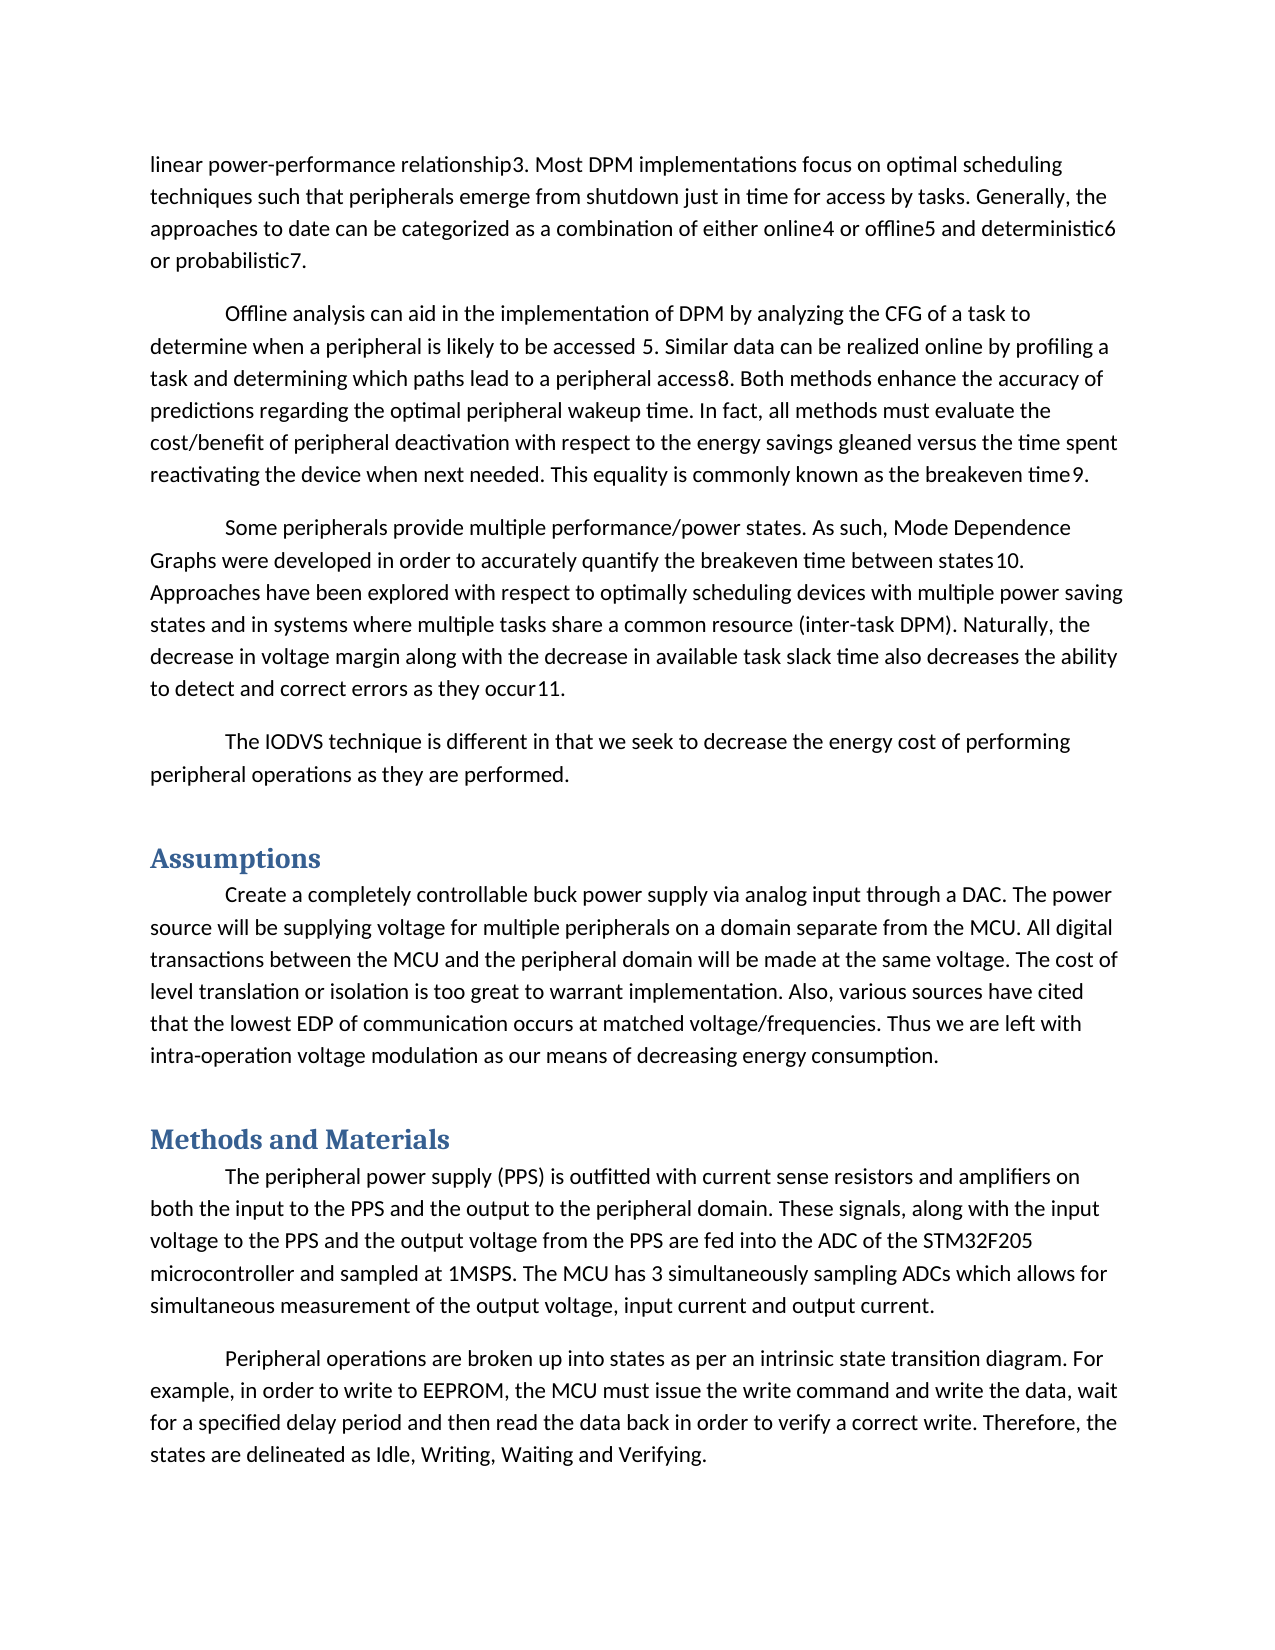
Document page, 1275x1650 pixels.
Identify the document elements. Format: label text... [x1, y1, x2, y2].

text The IODVS technique is different in that we seek to decrease the energy cost of performing peripheral operations as they are performed. [150, 727, 1125, 788]
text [150, 150, 1125, 274]
text Some peripherals provide multiple performance/power states. As such, Mode Dependence Graphs were developed in order to accurately quantify the breakeven time between states. Approaches have been explored with respect to optimally scheduling devices with multiple power saving states and in systems where multiple tasks share a common resource (inter-task DPM). Naturally, the decrease in voltage margin along with the decrease in available task slack time also decreases the ability to detect and correct errors as they occur. [150, 513, 1125, 702]
text The peripheral power supply (PPS) is outfitted with current sense resistors and amplifiers on both the input to the PPS and the output to the peripheral domain. These signals, along with the input voltage to the PPS and the output voltage from the PPS are fed into the ADC of the STM32F205 microcontroller and sampled at 1MSPS. The MCU has 3 simultaneously sampling ADCs which allows for simultaneous measurement of the output voltage, input current and output current. [150, 1162, 1125, 1319]
text Offline analysis can aid in the implementation of DPM by analyzing the CFG of a task to determine when a peripheral is likely to be accessed . Similar data can be realized online by profiling a task and determining which paths lead to a peripheral access. Both methods enhance the accuracy of predictions regarding the optimal peripheral wakeup time. In fact, all methods must evaluate the cost/benefit of peripheral deactivation with respect to the energy savings gleaned versus the time spent reactivating the device when next needed. This equality is commonly known as the breakeven time. [150, 299, 1125, 488]
subtitle Assumptions [150, 842, 1125, 875]
text Peripheral operations are broken up into states as per an intrinsic state transition diagram. For example, in order to write to EEPROM, the MCU must issue the write command and write the data, wait for a specified delay period and then read the data back in order to verify a correct write. Therefore, the states are delineated as Idle, Writing, Waiting and Verifying. [150, 1344, 1125, 1468]
subtitle Methods and Materials [150, 1123, 1125, 1157]
text Create a completely controllable buck power supply via analog input through a DAC. The power source will be supplying voltage for multiple peripherals on a domain separate from the MCU. All digital transactions between the MCU and the peripheral domain will be made at the same voltage. The cost of level translation or isolation is too great to warrant implementation. Also, various sources have cited that the lowest EDP of communication occurs at matched voltage/frequencies. Thus we are left with intra-operation voltage modulation as our means of decreasing energy consumption. [150, 880, 1125, 1069]
